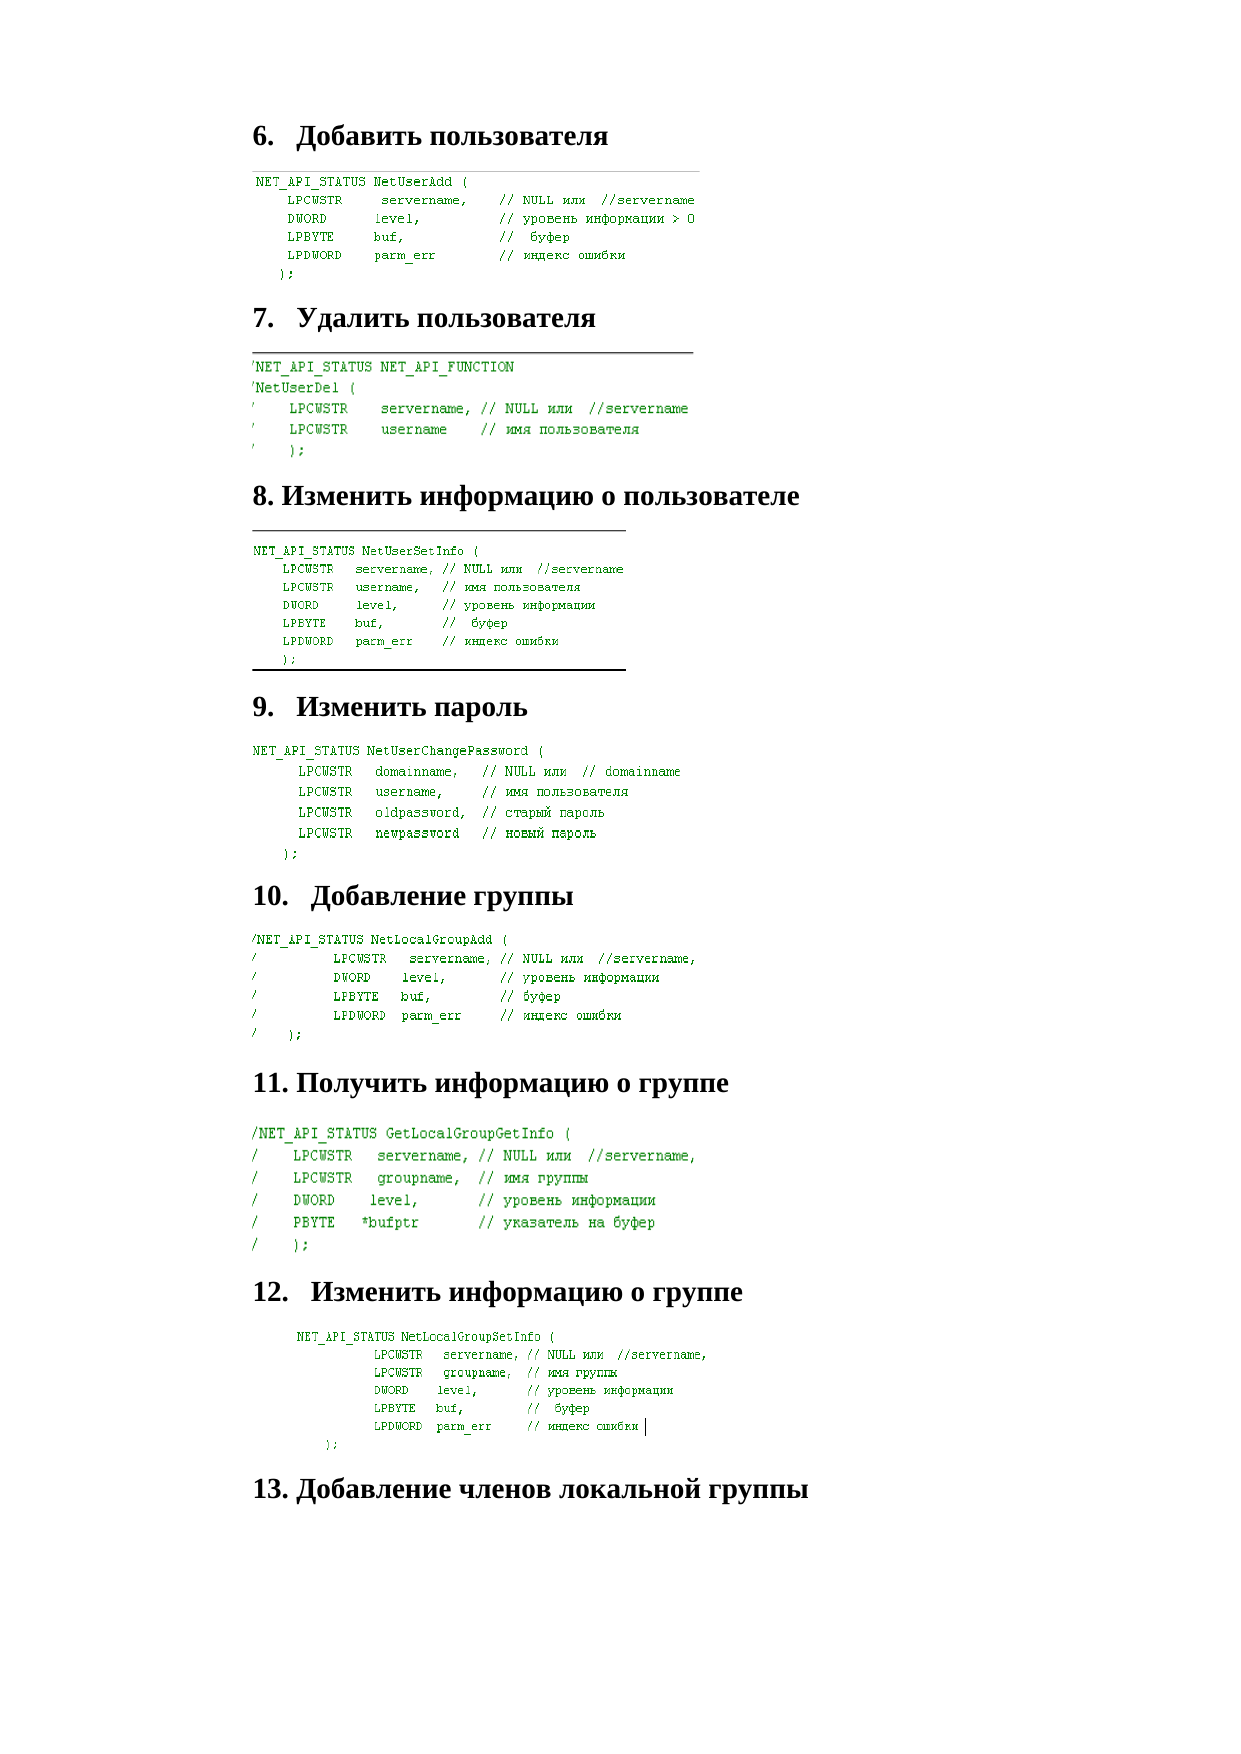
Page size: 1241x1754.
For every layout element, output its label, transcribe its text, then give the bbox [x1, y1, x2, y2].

picture [252, 530, 626, 671]
text 8. Изменить информацию о пользователе [177, 478, 1152, 511]
picture [252, 352, 694, 459]
text 12. Изменить информацию о группе [177, 1274, 1152, 1308]
picture [252, 931, 696, 1047]
text 13. Добавление членов локальной группы [177, 1471, 1152, 1505]
text 9. Изменить пароль [177, 689, 1152, 723]
text 11. Получить информацию о группе [177, 1065, 1152, 1099]
picture [252, 171, 700, 281]
text 6. Добавить пользователя [177, 118, 1152, 152]
picture [252, 1118, 694, 1256]
picture [296, 1327, 706, 1453]
picture [252, 742, 680, 860]
text 10. Добавление группы [177, 878, 1152, 912]
text 7. Удалить пользователя [177, 300, 1152, 333]
